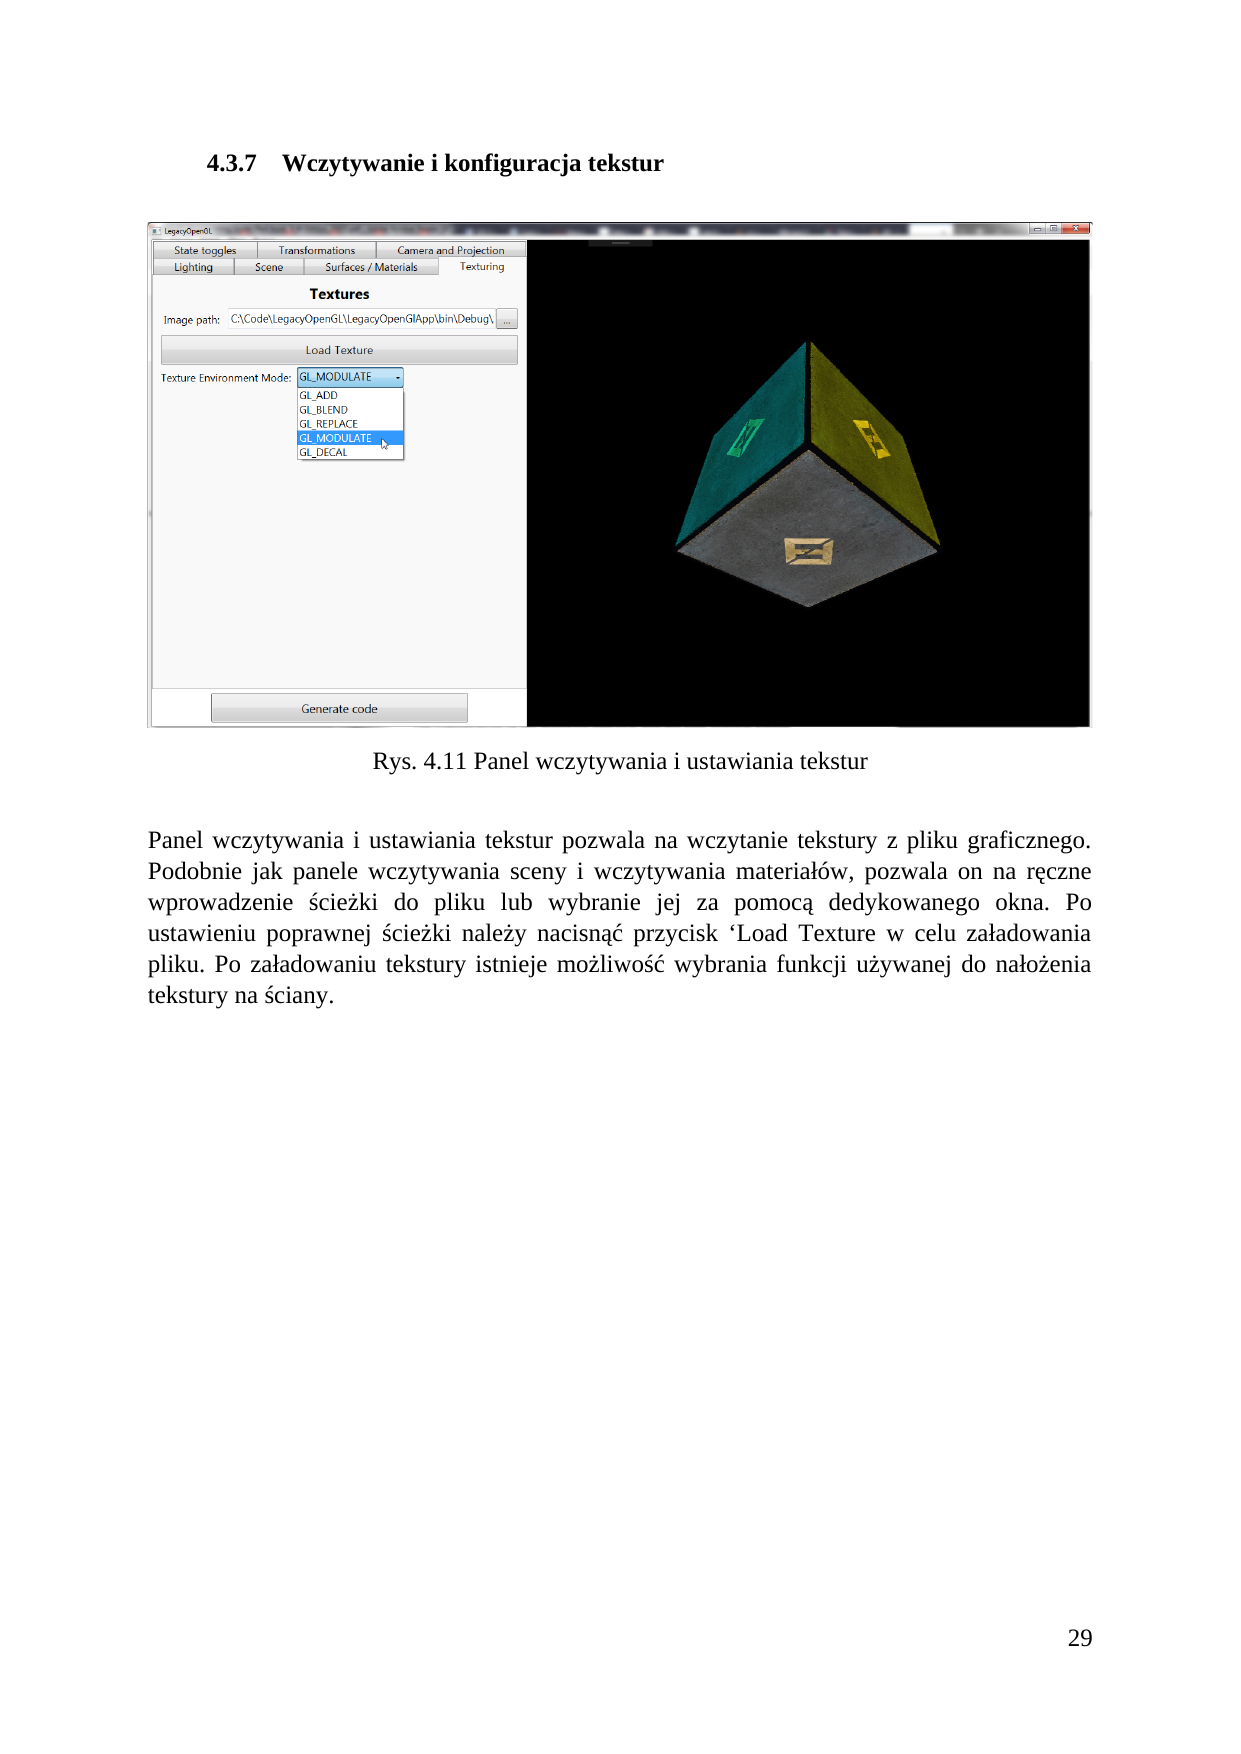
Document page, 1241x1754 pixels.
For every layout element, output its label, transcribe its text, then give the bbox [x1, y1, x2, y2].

subtitle Wczytywanie i konfiguracja tekstur [207, 148, 1093, 176]
text Rys. 4.11 Panel wczytywania i ustawiania tekstur [148, 746, 1093, 775]
picture [147, 222, 1093, 728]
text Panel wczytywania i ustawiania tekstur pozwala na wczytanie tekstury z pliku graficznego. Podobnie jak panele wczytywania sceny i wczytywania materiałów, pozwala on na ręczne wprowadzenie ścieżki do pliku lub wybranie jej za pomocą dedykowanego okna. Po ustawieniu poprawnej ścieżki należy nacisnąć przycisk ‘Load Texture w celu załadowania pliku. Po załadowaniu tekstury istnieje możliwość wybrania funkcji używanej do nałożenia tekstury na ściany. [148, 794, 1093, 1009]
